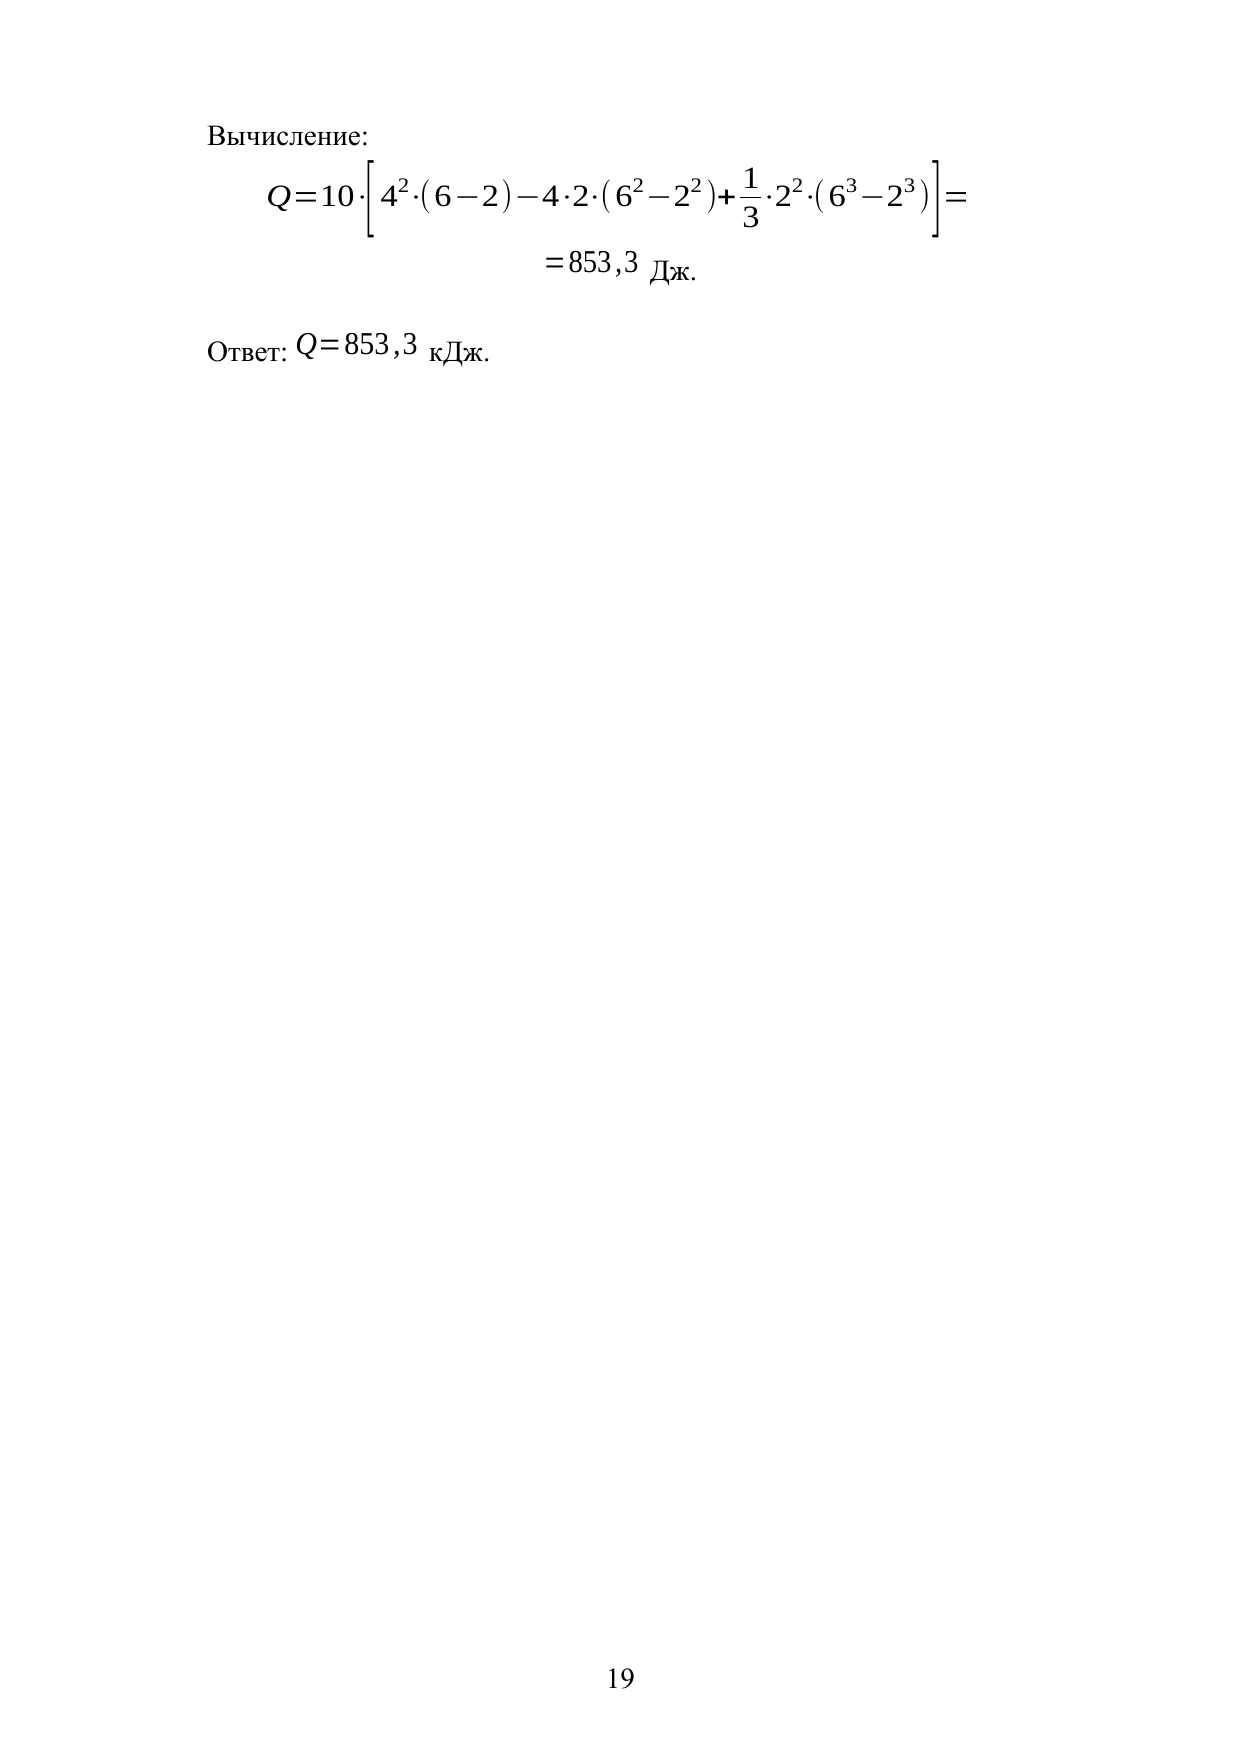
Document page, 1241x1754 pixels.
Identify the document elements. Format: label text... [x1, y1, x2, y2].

text Дж. [148, 245, 1092, 286]
text Вычисление: [148, 118, 1092, 152]
text Ответ: кДж. [148, 326, 1092, 368]
